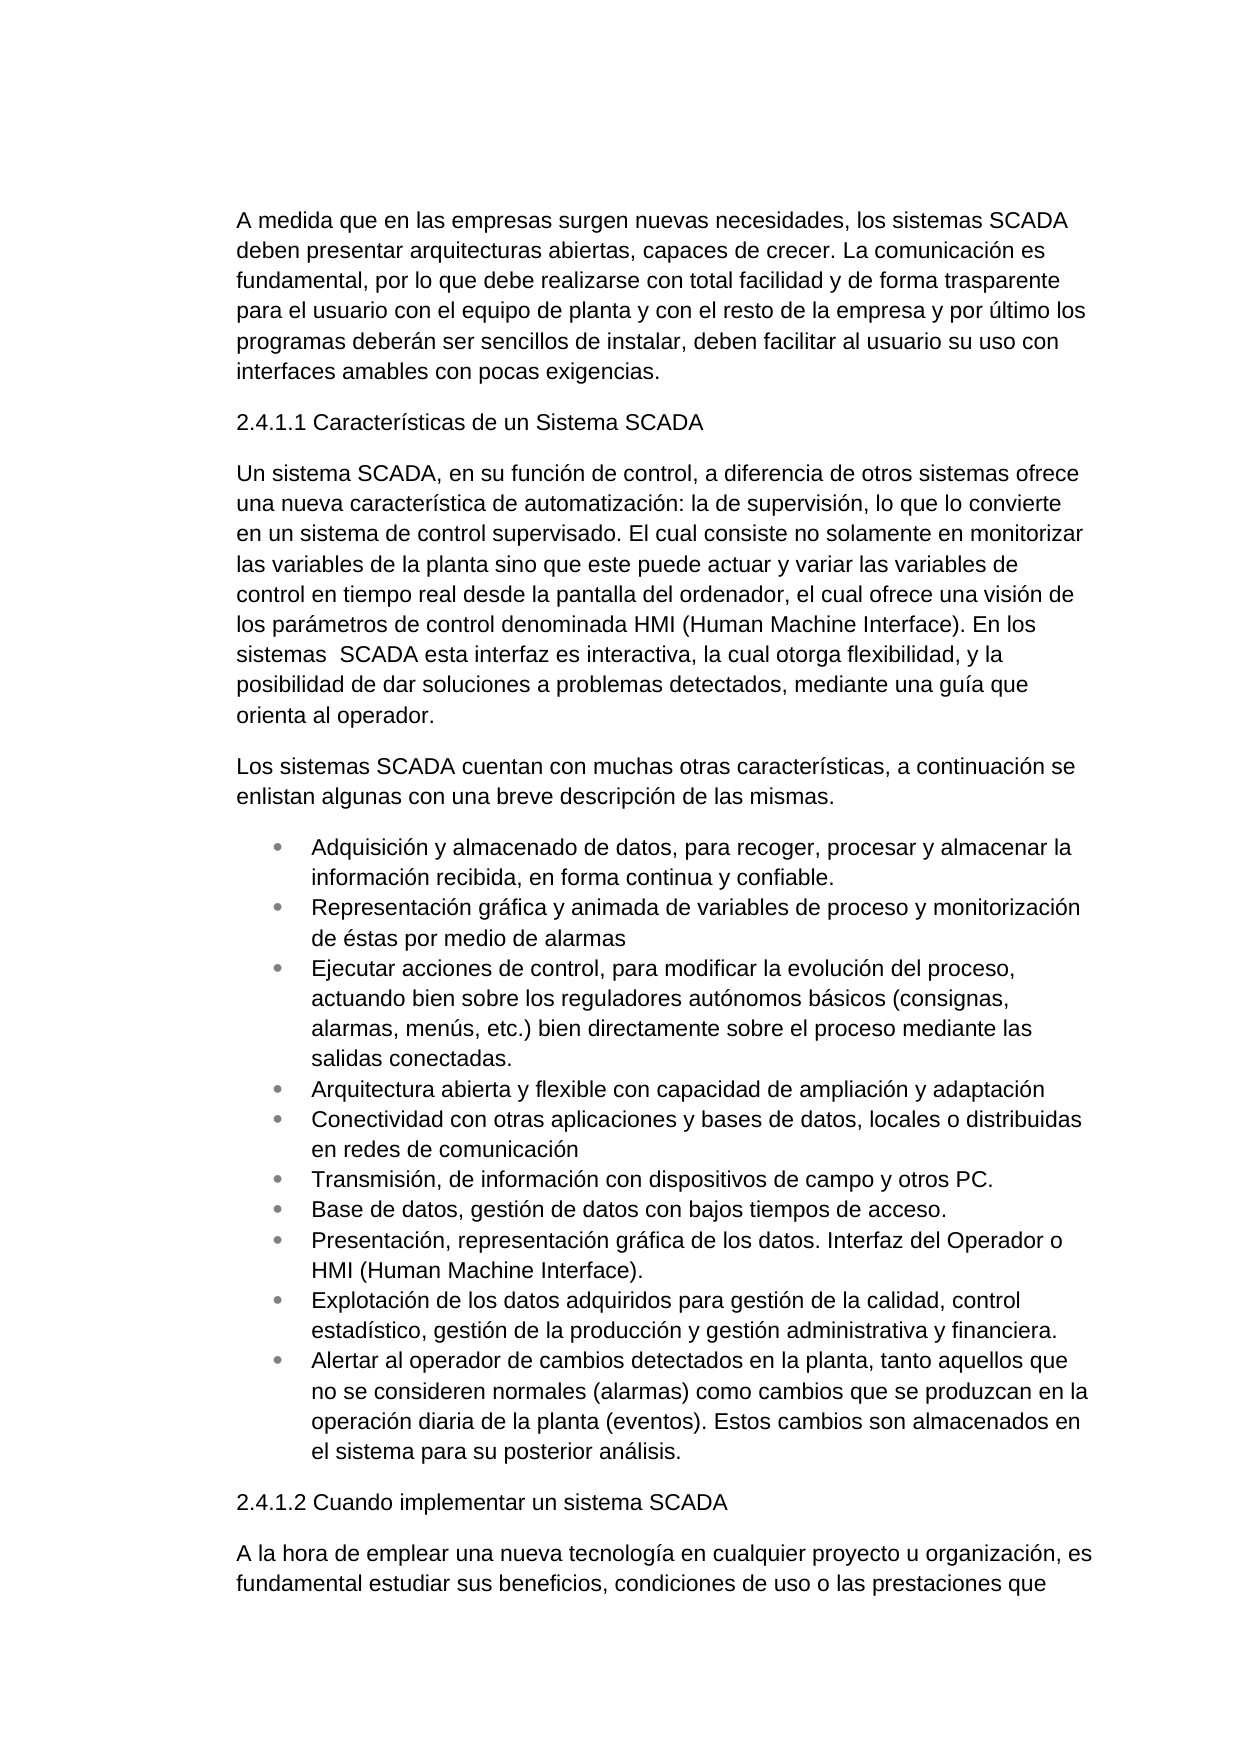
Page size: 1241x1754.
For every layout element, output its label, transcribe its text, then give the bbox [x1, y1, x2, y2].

list Adquisición y almacenado de datos, para recoger, procesar y almacenar la información recibida, en forma continua y confiable. [274, 834, 1092, 890]
text Un sistema SCADA, en su función de control, a diferencia de otros sistemas ofrece una nueva característica de automatización: la de supervisión, lo que lo convierte en un sistema de control supervisado. El cual consiste no solamente en monitorizar las variables de la planta sino que este puede actuar y variar las variables de control en tiempo real desde la pantalla del ordenador, el cual ofrece una visión de los parámetros de control denominada HMI (Human Machine Interface). En los sistemas SCADA esta interfaz es interactiva, la cual otorga flexibilidad, y la posibilidad de dar soluciones a problemas detectados, mediante una guía que orienta al operador. [236, 460, 1092, 728]
text 2.4.1.2 Cuando implementar un sistema SCADA [236, 1489, 1092, 1515]
list Explotación de los datos adquiridos para gestión de la calidad, control estadístico, gestión de la producción y gestión administrativa y financiera. [274, 1287, 1092, 1343]
list Base de datos, gestión de datos con bajos tiempos de acceso. [274, 1196, 1092, 1223]
list Conectividad con otras aplicaciones y bases de datos, locales o distribuidas en redes de comunicación [274, 1106, 1092, 1162]
list Alertar al operador de cambios detectados en la planta, tanto aquellos que no se consideren normales (alarmas) como cambios que se produzcan en la operación diaria de la planta (eventos). Estos cambios son almacenados en el sistema para su posterior análisis. [274, 1347, 1092, 1464]
list Presentación, representación gráfica de los datos. Interfaz del Operador o HMI (Human Machine Interface). [274, 1227, 1092, 1283]
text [236, 1540, 1092, 1597]
list Arquitectura abierta y flexible con capacidad de ampliación y adaptación [274, 1076, 1092, 1102]
text Los sistemas SCADA cuentan con muchas otras características, a continuación se enlistan algunas con una breve descripción de las mismas. [236, 753, 1092, 809]
list Ejecutar acciones de control, para modificar la evolución del proceso, actuando bien sobre los reguladores autónomos básicos (consignas, alarmas, menús, etc.) bien directamente sobre el proceso mediante las salidas conectadas. [274, 955, 1092, 1072]
text A medida que en las empresas surgen nuevas necesidades, los sistemas SCADA deben presentar arquitecturas abiertas, capaces de crecer. La comunicación es fundamental, por lo que debe realizarse con total facilidad y de forma trasparente para el usuario con el equipo de planta y con el resto de la empresa y por último los programas deberán ser sencillos de instalar, deben facilitar al usuario su uso con interfaces amables con pocas exigencias. [236, 207, 1092, 384]
text 2.4.1.1 Características de un Sistema SCADA [236, 409, 1092, 435]
list Representación gráfica y animada de variables de proceso y monitorización de éstas por medio de alarmas [274, 894, 1092, 951]
list Transmisión, de información con dispositivos de campo y otros PC. [274, 1166, 1092, 1192]
